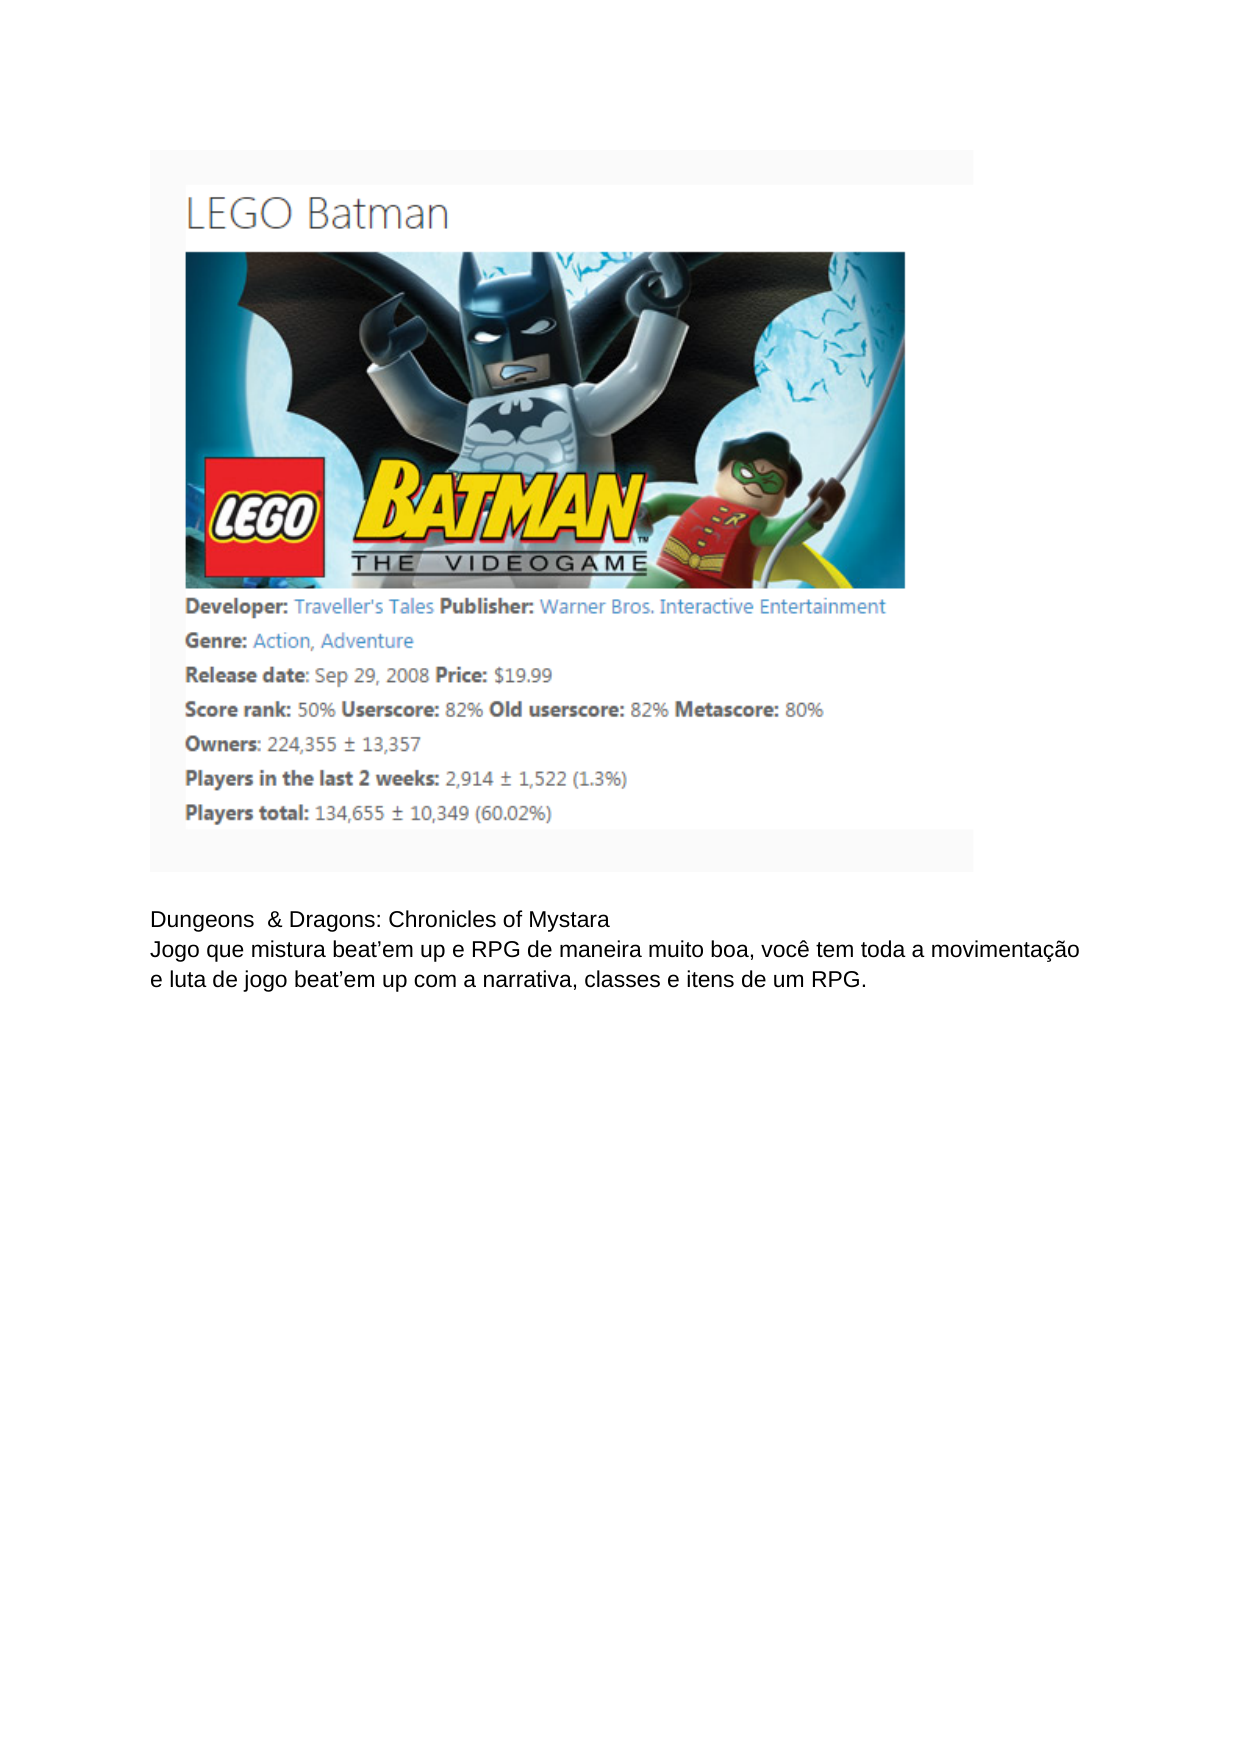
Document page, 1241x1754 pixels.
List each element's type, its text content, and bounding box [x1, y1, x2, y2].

text Jogo que mistura beat’em up e RPG de maneira muito boa, você tem toda a movimentação e luta de jogo beat’em up com a narrativa, classes e itens de um RPG. [150, 936, 1090, 993]
picture [150, 150, 974, 872]
text Dungeons & Dragons: Chronicles of Mystara [150, 906, 1090, 932]
